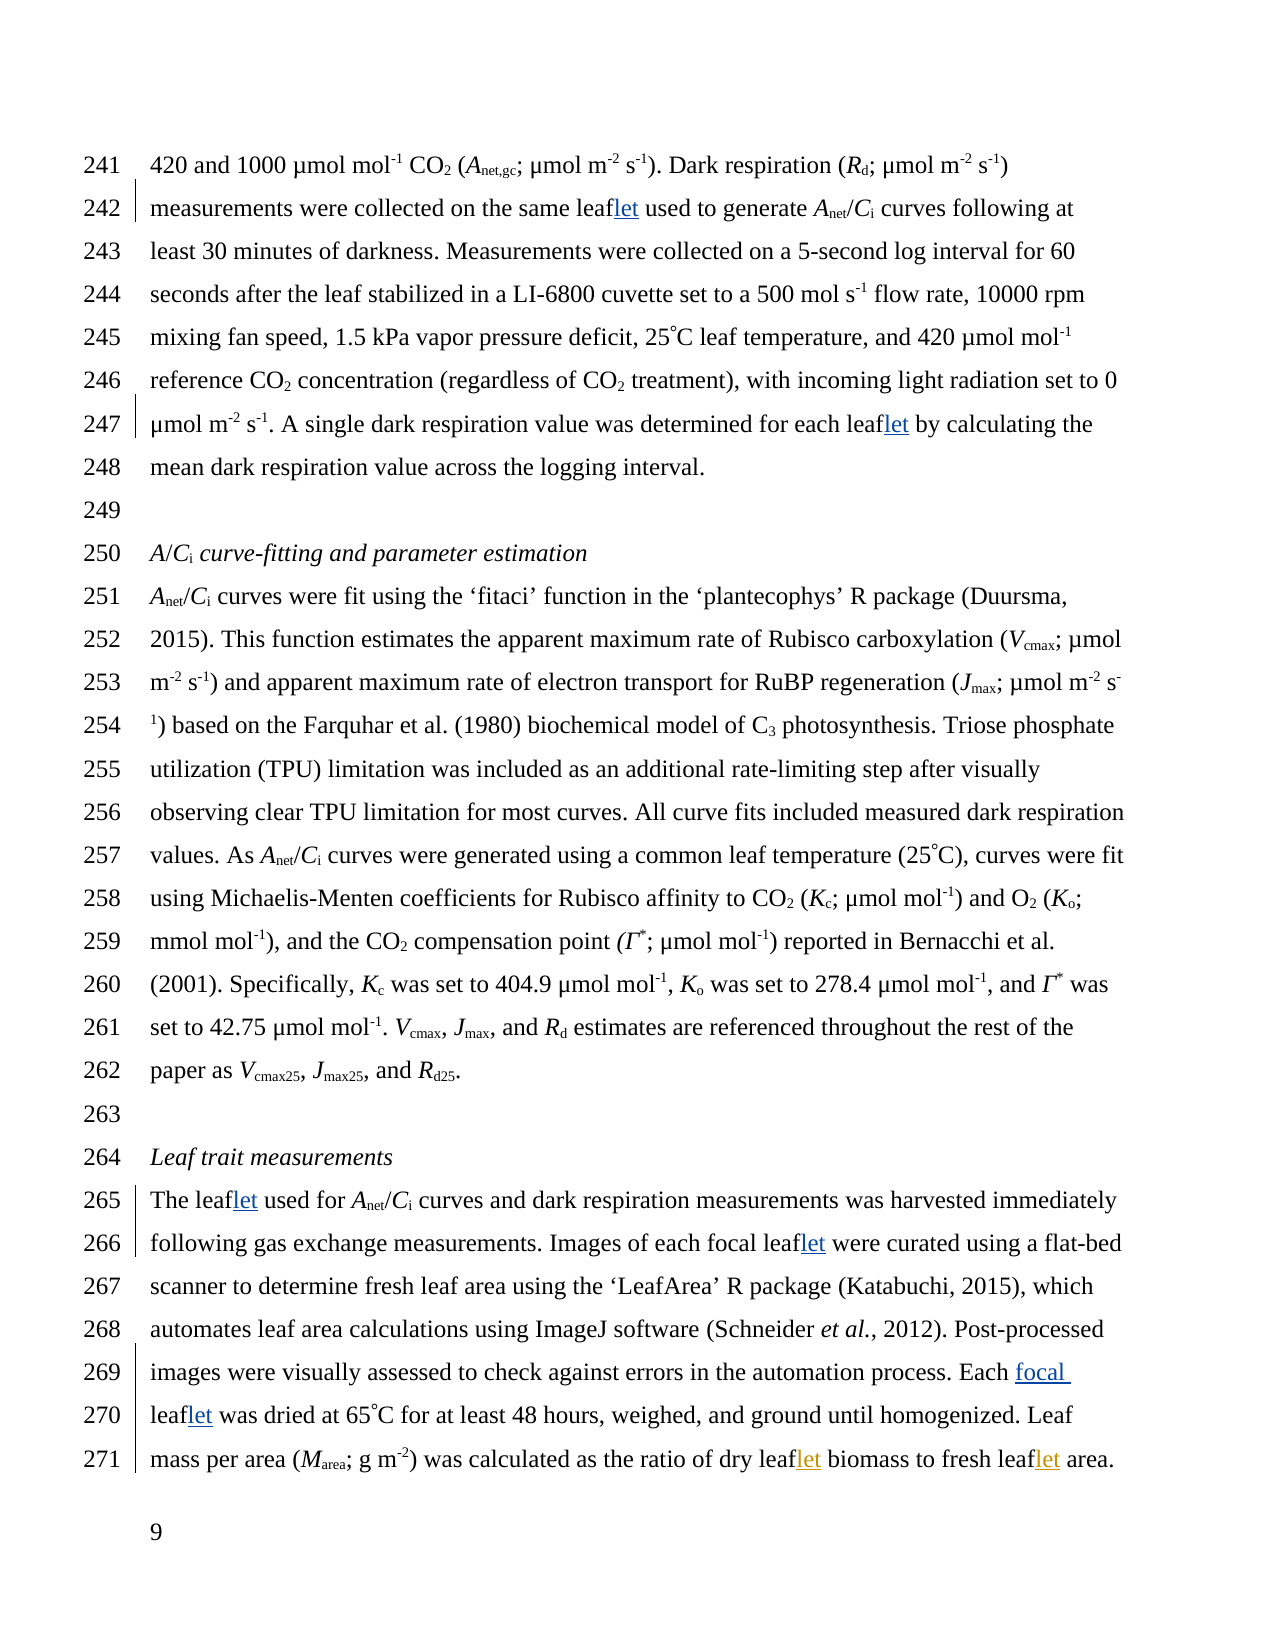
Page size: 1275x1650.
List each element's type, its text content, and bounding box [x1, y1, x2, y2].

text Leaf trait measurements [150, 1142, 1125, 1171]
text A/Ci curve-fitting and parameter estimation [150, 538, 1125, 567]
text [150, 150, 1125, 481]
text Anet/Ci curves were fit using the ‘fitaci’ function in the ‘plantecophys’ R package . This function estimates the apparent maximum rate of Rubisco carboxylation (Vcmax; µmol m-2 s-1) and apparent maximum rate of electron transport for RuBP regeneration (Jmax; µmol m-2 s-1) based on the biochemical model of C3 photosynthesis. Triose phosphate utilization (TPU) limitation was included as an additional rate-limiting step after visually observing clear TPU limitation for most curves. All curve fits included measured dark respiration values. As Anet/Ci curves were generated using a common leaf temperature (25C), curves were fit using Michaelis-Menten coefficients for Rubisco affinity to CO2 (Kc; μmol mol-1) and O2 (Ko; mmol mol-1), and the CO2 compensation point (Γ*; μmol mol-1) reported in . Specifically, Kc was set to 404.9 μmol mol-1, Ko was set to 278.4 μmol mol-1, and Γ* was set to 42.75 μmol mol-1. Vcmax, Jmax, and Rd estimates are referenced throughout the rest of the paper as Vcmax25, Jmax25, and Rd25. [150, 581, 1125, 1084]
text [150, 1185, 1125, 1472]
